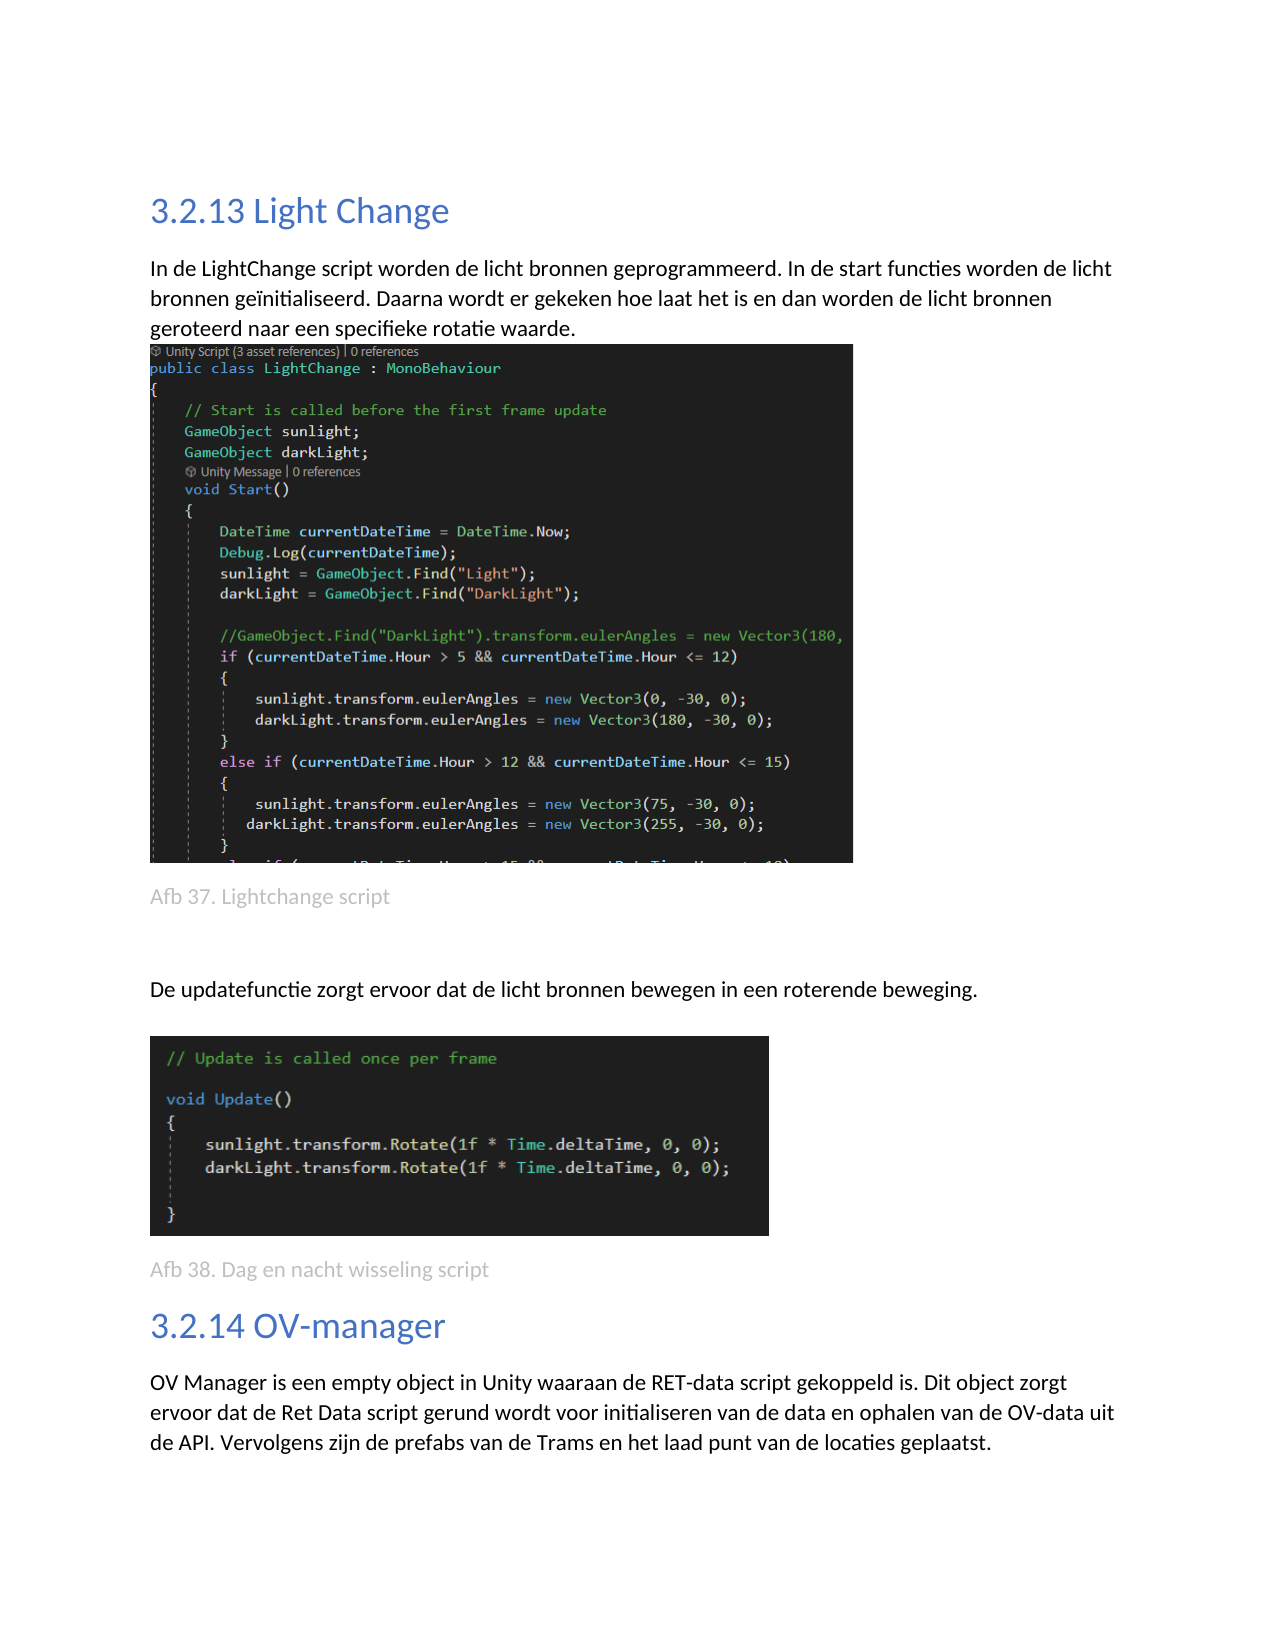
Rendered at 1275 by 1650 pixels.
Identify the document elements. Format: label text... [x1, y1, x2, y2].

text Afb 37. Lightchange script [150, 882, 1125, 910]
text Afb 38. Dag en nacht wisseling script [150, 1255, 1125, 1283]
picture [150, 1036, 769, 1236]
text OV Manager is een empty object in Unity waaraan de RET-data script gekoppeld is. Dit object zorgt ervoor dat de Ret Data script gerund wordt voor initialiseren van de data en ophalen van de OV-data uit de API. Vervolgens zijn de prefabs van de Trams en het laad punt van de locaties geplaatst. [150, 1368, 1125, 1456]
subtitle 3.2.13 Light Change [150, 187, 1125, 233]
text 3.2.14 OV-manager [150, 1302, 1125, 1348]
picture [150, 344, 854, 863]
